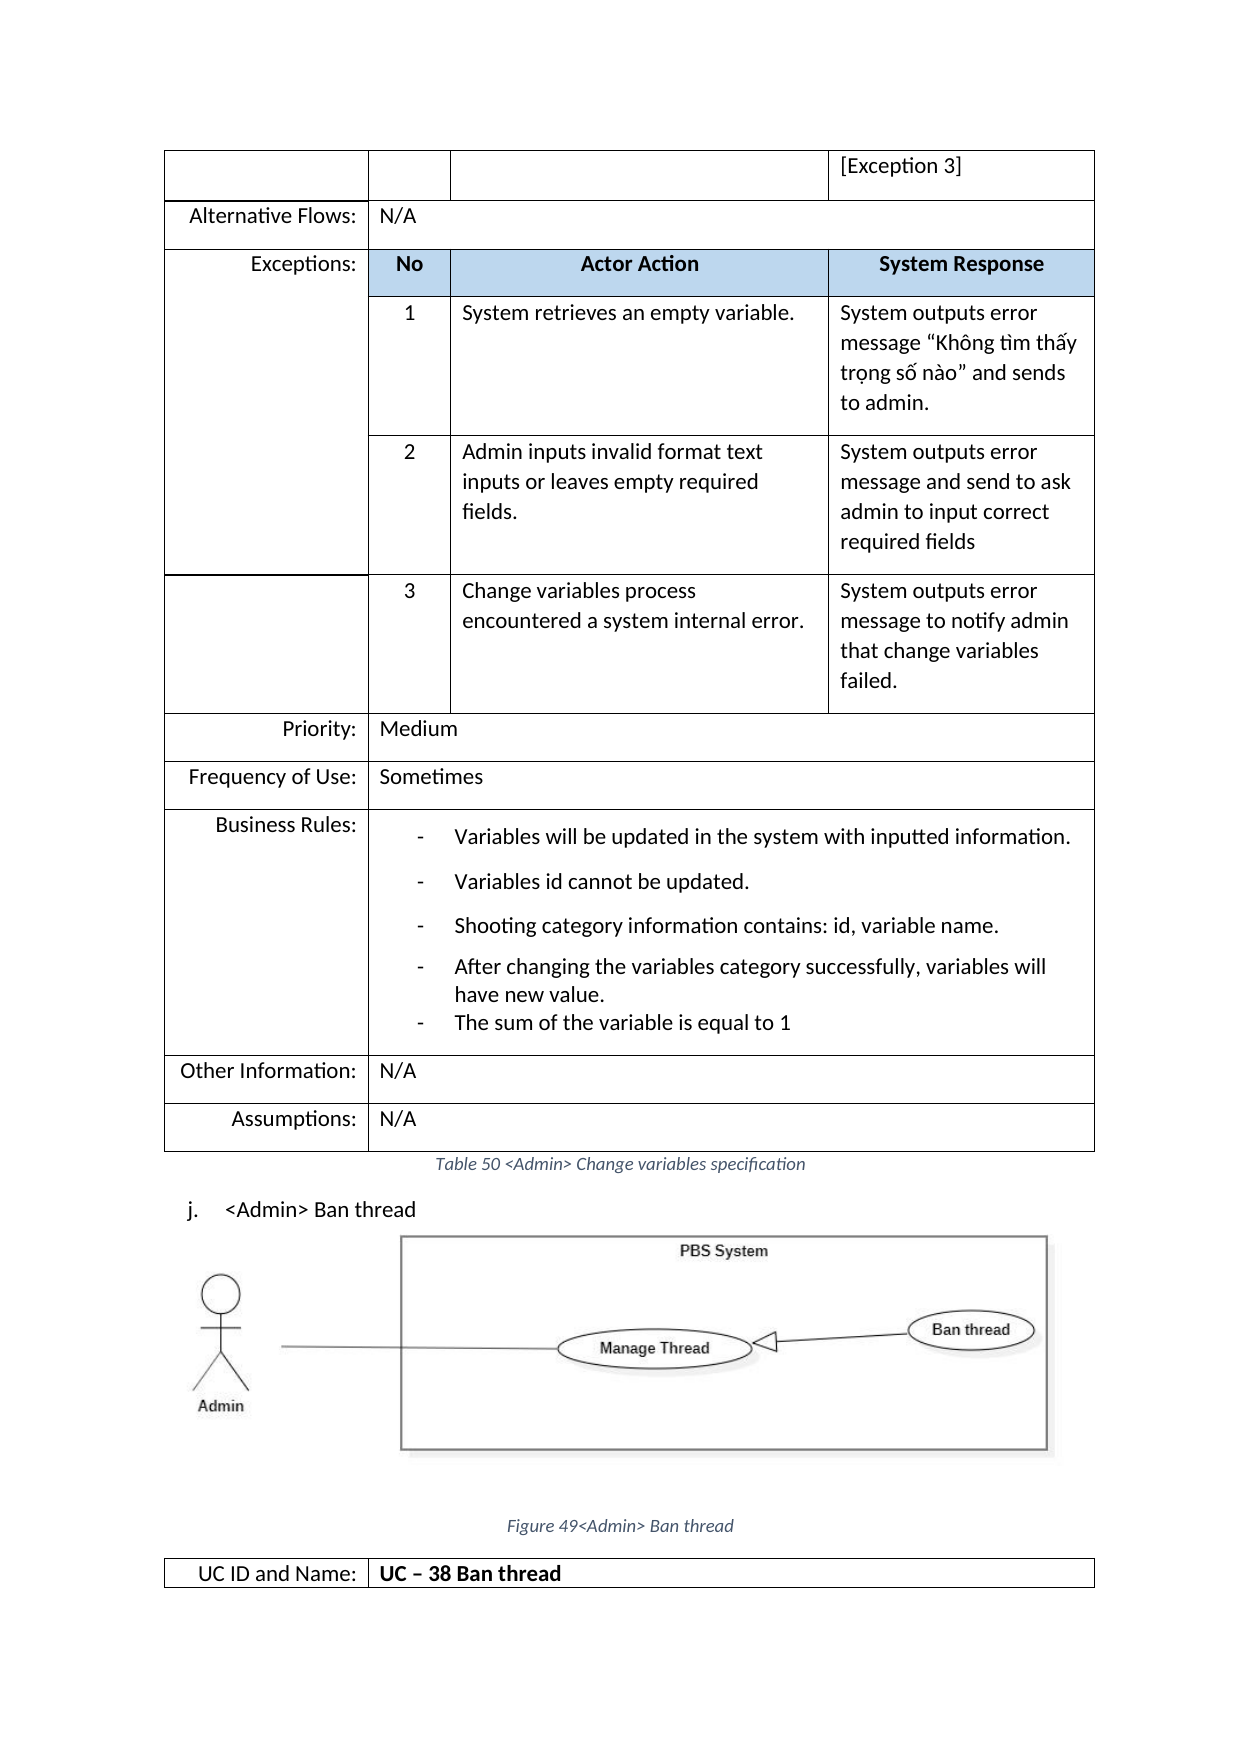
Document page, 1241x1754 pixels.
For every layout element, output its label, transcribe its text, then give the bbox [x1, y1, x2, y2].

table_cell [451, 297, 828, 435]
subtitle <Admin> Ban thread [187, 1195, 1093, 1223]
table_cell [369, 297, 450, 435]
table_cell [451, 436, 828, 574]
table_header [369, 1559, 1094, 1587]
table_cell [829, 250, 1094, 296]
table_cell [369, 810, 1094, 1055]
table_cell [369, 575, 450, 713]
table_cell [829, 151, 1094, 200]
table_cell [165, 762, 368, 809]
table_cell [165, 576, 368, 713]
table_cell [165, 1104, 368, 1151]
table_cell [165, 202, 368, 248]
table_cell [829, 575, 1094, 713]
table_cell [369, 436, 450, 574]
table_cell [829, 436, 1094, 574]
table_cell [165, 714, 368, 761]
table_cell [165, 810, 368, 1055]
picture [150, 1225, 1093, 1496]
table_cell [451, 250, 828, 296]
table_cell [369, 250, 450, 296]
text Table 50 <Admin> Change variables specification [150, 1152, 1093, 1174]
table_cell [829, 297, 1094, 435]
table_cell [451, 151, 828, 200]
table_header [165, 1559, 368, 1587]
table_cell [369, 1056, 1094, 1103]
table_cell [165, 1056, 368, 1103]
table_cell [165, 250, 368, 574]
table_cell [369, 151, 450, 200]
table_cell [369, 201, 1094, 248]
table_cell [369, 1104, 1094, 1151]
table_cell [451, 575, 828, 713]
text Figure 49<Admin> Ban thread [150, 1514, 1093, 1537]
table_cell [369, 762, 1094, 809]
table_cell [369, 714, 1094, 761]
